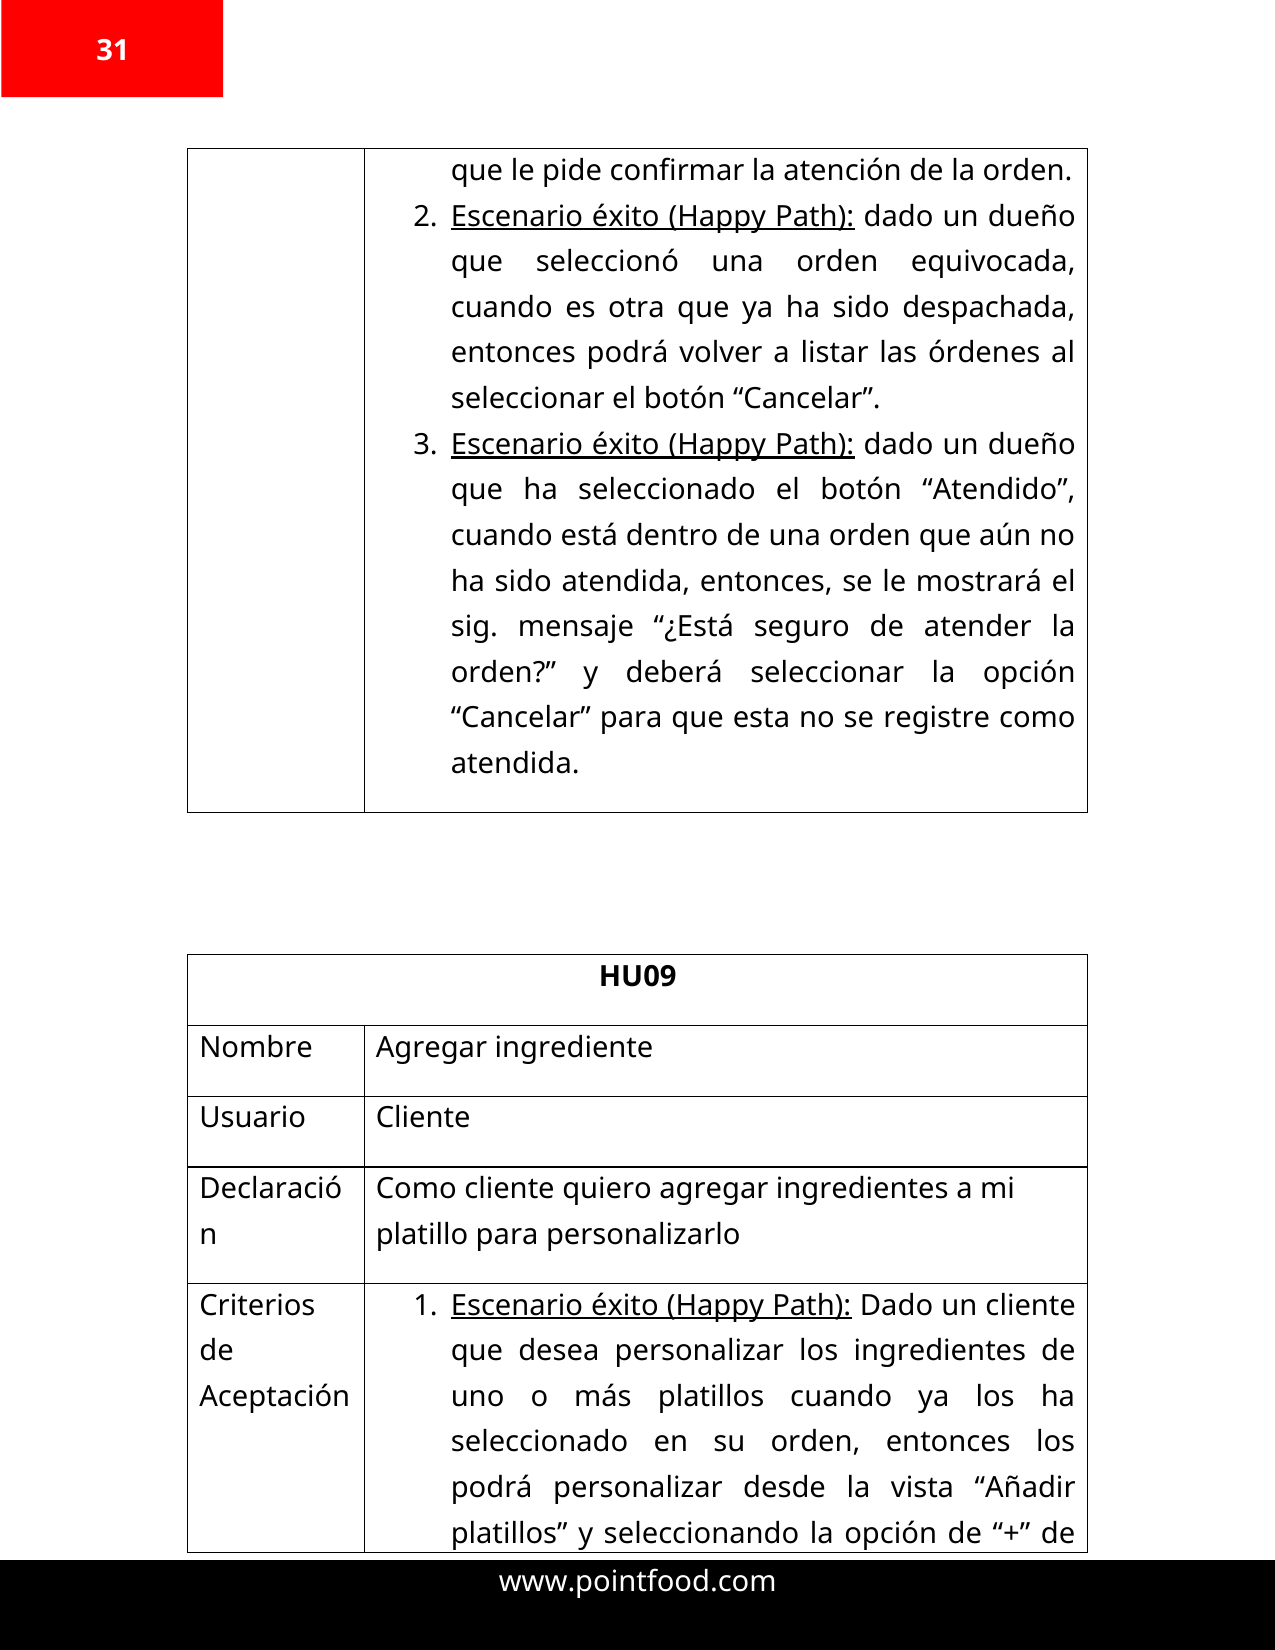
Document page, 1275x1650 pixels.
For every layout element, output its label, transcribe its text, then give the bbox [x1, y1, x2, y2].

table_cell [365, 149, 1087, 812]
table_cell Nombre [188, 1026, 364, 1096]
table_header HU09 [188, 955, 1087, 1025]
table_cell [188, 1284, 364, 1552]
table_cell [365, 1284, 1087, 1552]
table_cell Agregar ingrediente [365, 1026, 1087, 1096]
table_cell Como cliente quiero agregar ingredientes a mi platillo para personalizarlo [365, 1168, 1087, 1283]
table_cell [188, 149, 364, 812]
table_cell Cliente [365, 1097, 1087, 1166]
table_cell Usuario [188, 1097, 364, 1166]
table_cell Declaración [188, 1168, 364, 1283]
